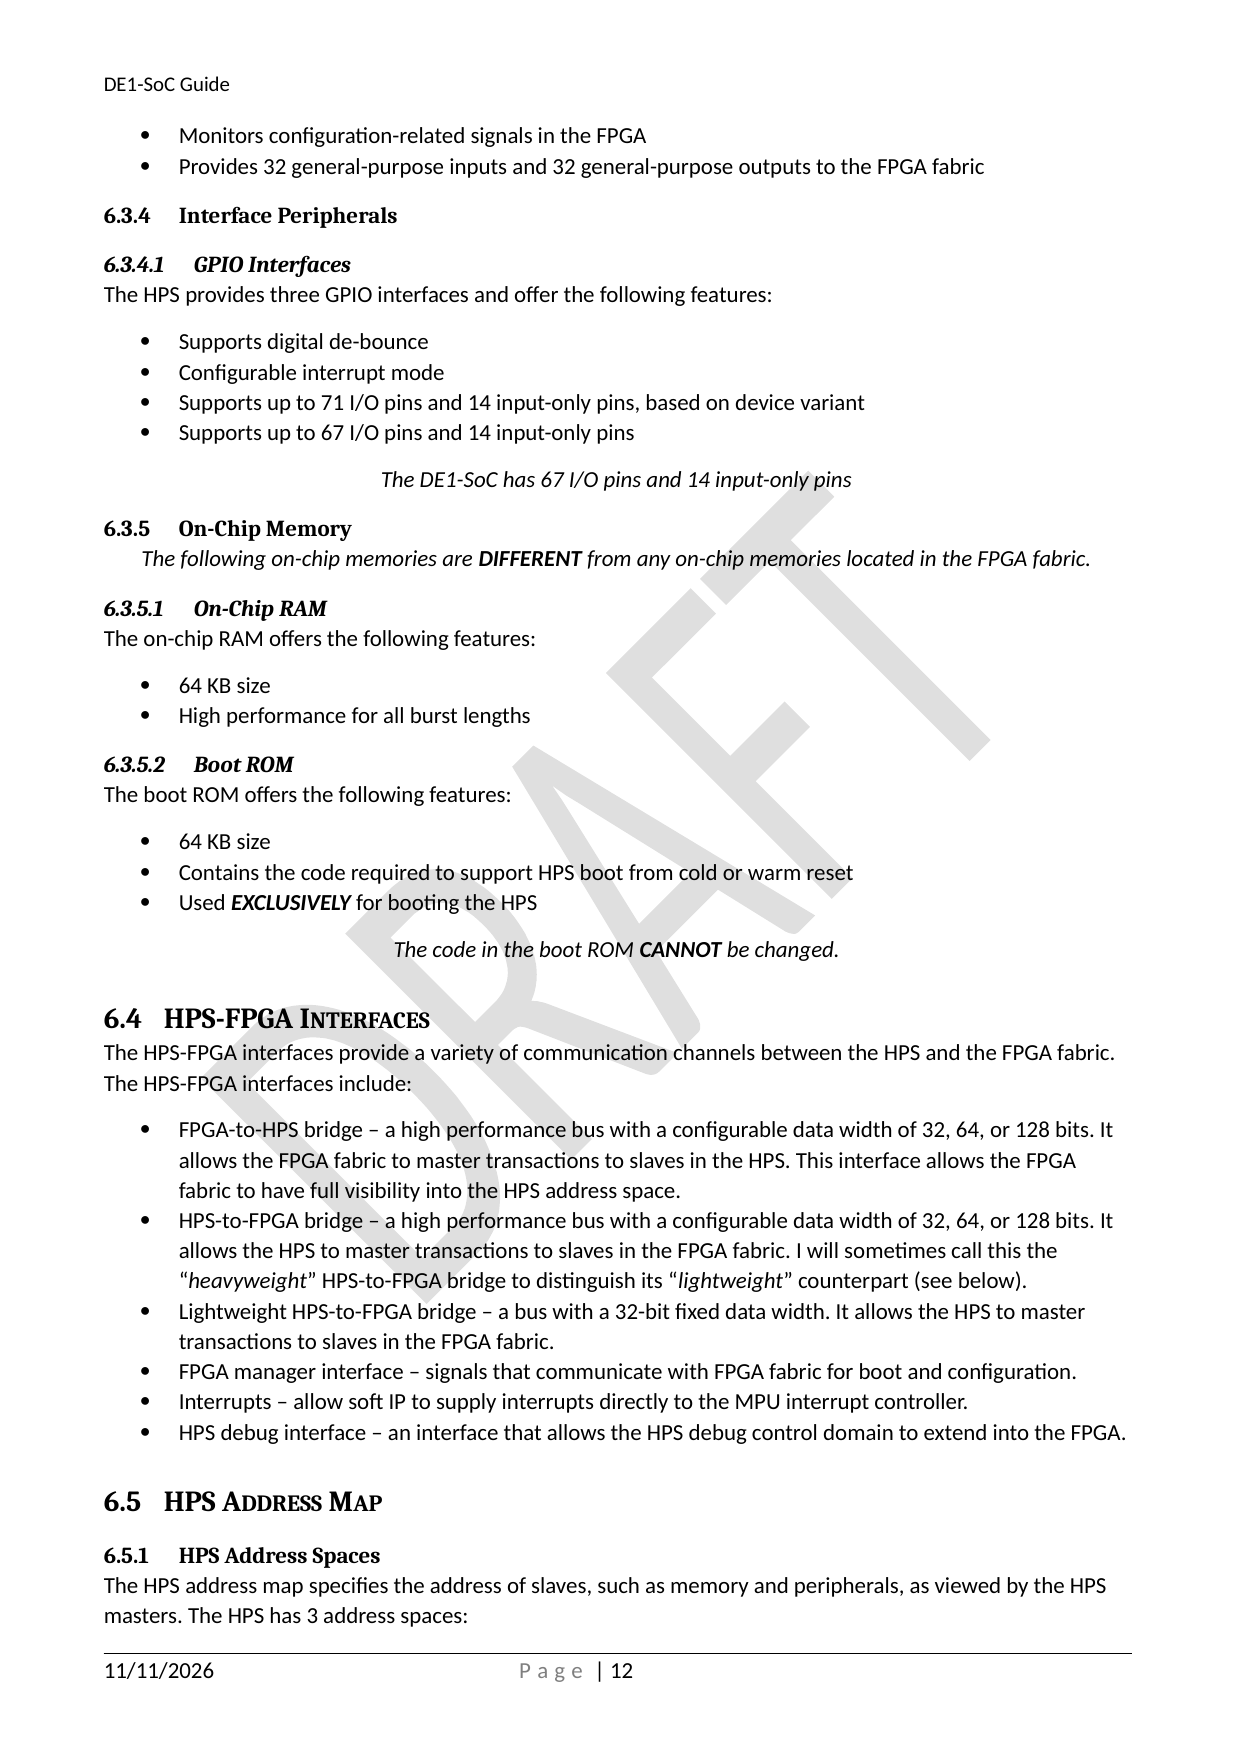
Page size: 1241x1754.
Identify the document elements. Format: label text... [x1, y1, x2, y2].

list 64 KB size [141, 671, 1132, 699]
list FPGA manager interface – signals that communicate with FPGA fabric for boot and configuration. [141, 1357, 1132, 1385]
list 64 KB size [141, 827, 1132, 855]
subtitle HPS Address Spaces [103, 1542, 1132, 1569]
list Configurable interrupt mode [141, 358, 1132, 386]
text The code in the boot ROM cannot be changed. [103, 935, 1132, 963]
list Provides 32 general-purpose inputs and 32 general-purpose outputs to the FPGA fabric [141, 152, 1132, 180]
text The boot ROM offers the following features: [103, 781, 1132, 808]
text The DE1-SoC has 67 I/O pins and 14 input-only pins [103, 465, 1132, 493]
text The HPS-FPGA interfaces provide a variety of communication channels between the HPS and the FPGA fabric. The HPS-FPGA interfaces include: [103, 1038, 1132, 1097]
subtitle HPS-FPGA Interfaces [103, 1002, 1132, 1036]
text The on-chip RAM offers the following features: [103, 624, 1132, 652]
subtitle On-Chip RAM [103, 596, 1132, 622]
list Lightweight HPS-to-FPGA bridge – a bus with a 32-bit fixed data width. It allows the HPS to master transactions to slaves in the FPGA fabric. [141, 1297, 1132, 1355]
list Supports digital de-bounce [141, 327, 1132, 356]
subtitle GPIO Interfaces [103, 252, 1132, 278]
list Supports up to 67 I/O pins and 14 input-only pins [141, 418, 1132, 446]
text The following on-chip memories are different from any on-chip memories located in the FPGA fabric. [103, 544, 1132, 572]
subtitle Boot ROM [103, 752, 1132, 778]
list HPS-to-FPGA bridge – a high performance bus with a configurable data width of 32, 64, or 128 bits. It allows the HPS to master transactions to slaves in the FPGA fabric. I will sometimes call this the “heavyweight” HPS-to-FPGA bridge to distinguish its “lightweight” counterpart (see below). [141, 1206, 1132, 1295]
list Contains the code required to support HPS boot from cold or warm reset [141, 858, 1132, 886]
list Interrupts – allow soft IP to supply interrupts directly to the MPU interrupt controller. [141, 1387, 1132, 1416]
text The HPS provides three GPIO interfaces and offer the following features: [103, 281, 1132, 309]
subtitle Interface Peripherals [103, 203, 1132, 229]
list Used exclusively for booting the HPS [141, 888, 1132, 916]
list HPS debug interface – an interface that allows the HPS debug control domain to extend into the FPGA. [141, 1418, 1132, 1446]
list Supports up to 71 I/O pins and 14 input-only pins, based on device variant [141, 388, 1132, 416]
subtitle On-Chip Memory [103, 516, 1132, 542]
text The HPS address map specifies the address of slaves, such as memory and peripherals, as viewed by the HPS masters. The HPS has 3 address spaces: [103, 1571, 1132, 1629]
list FPGA-to-HPS bridge – a high performance bus with a configurable data width of 32, 64, or 128 bits. It allows the FPGA fabric to master transactions to slaves in the HPS. This interface allows the FPGA fabric to have full visibility into the HPS address space. [141, 1116, 1132, 1204]
list Monitors configuration-related signals in the FPGA [141, 122, 1132, 150]
list High performance for all burst lengths [141, 701, 1132, 729]
subtitle HPS Address Map [103, 1485, 1132, 1519]
